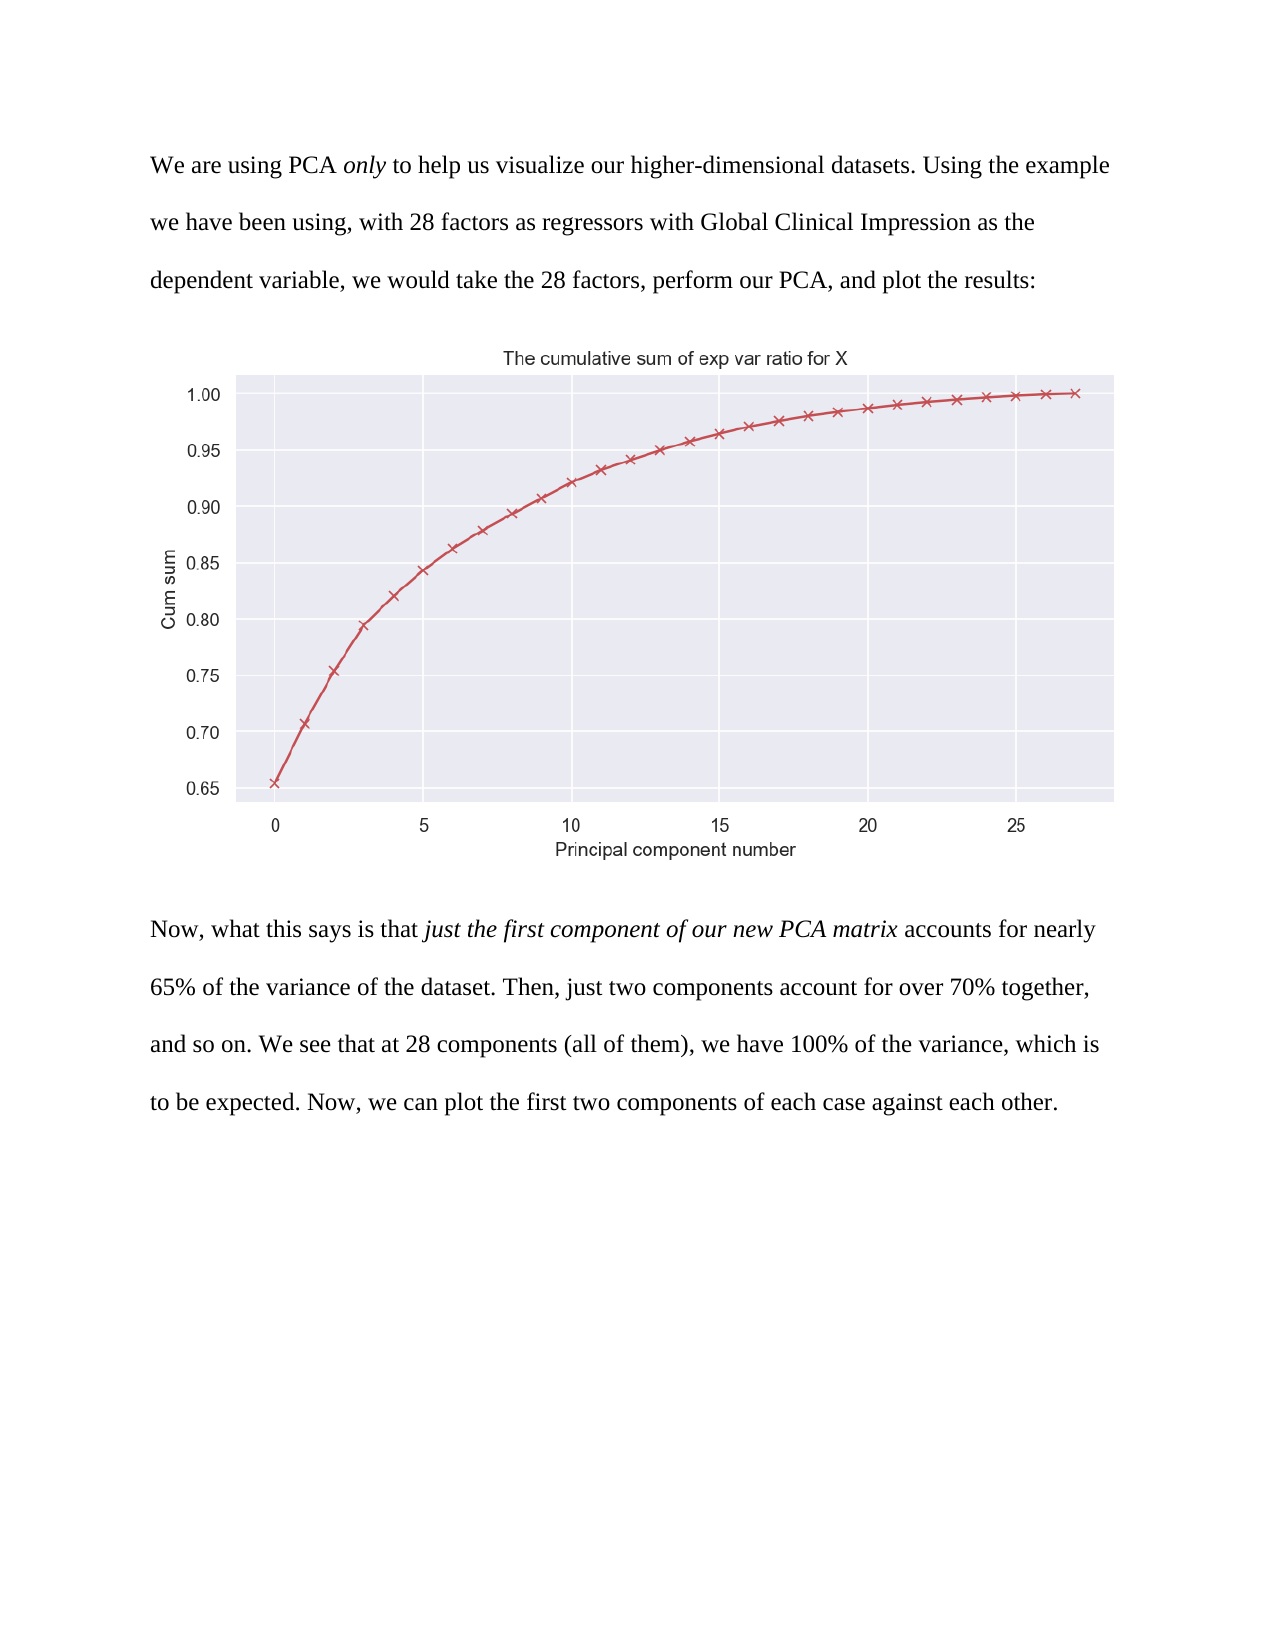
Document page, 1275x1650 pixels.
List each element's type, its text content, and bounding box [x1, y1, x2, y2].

text We are using PCA only to help us visualize our higher-dimensional datasets. Using the example we have been using, with 28 factors as regressors with Global Clinical Impression as the dependent variable, we would take the 28 factors, perform our PCA, and plot the results: [150, 150, 1125, 294]
picture [150, 339, 1125, 870]
text Now, what this says is that just the first component of our new PCA matrix accounts for nearly 65% of the variance of the dataset. Then, just two components account for over 70% together, and so on. We see that at 28 components (all of them), we have 100% of the variance, which is to be expected. Now, we can plot the first two components of each case against each other. [150, 914, 1125, 1116]
